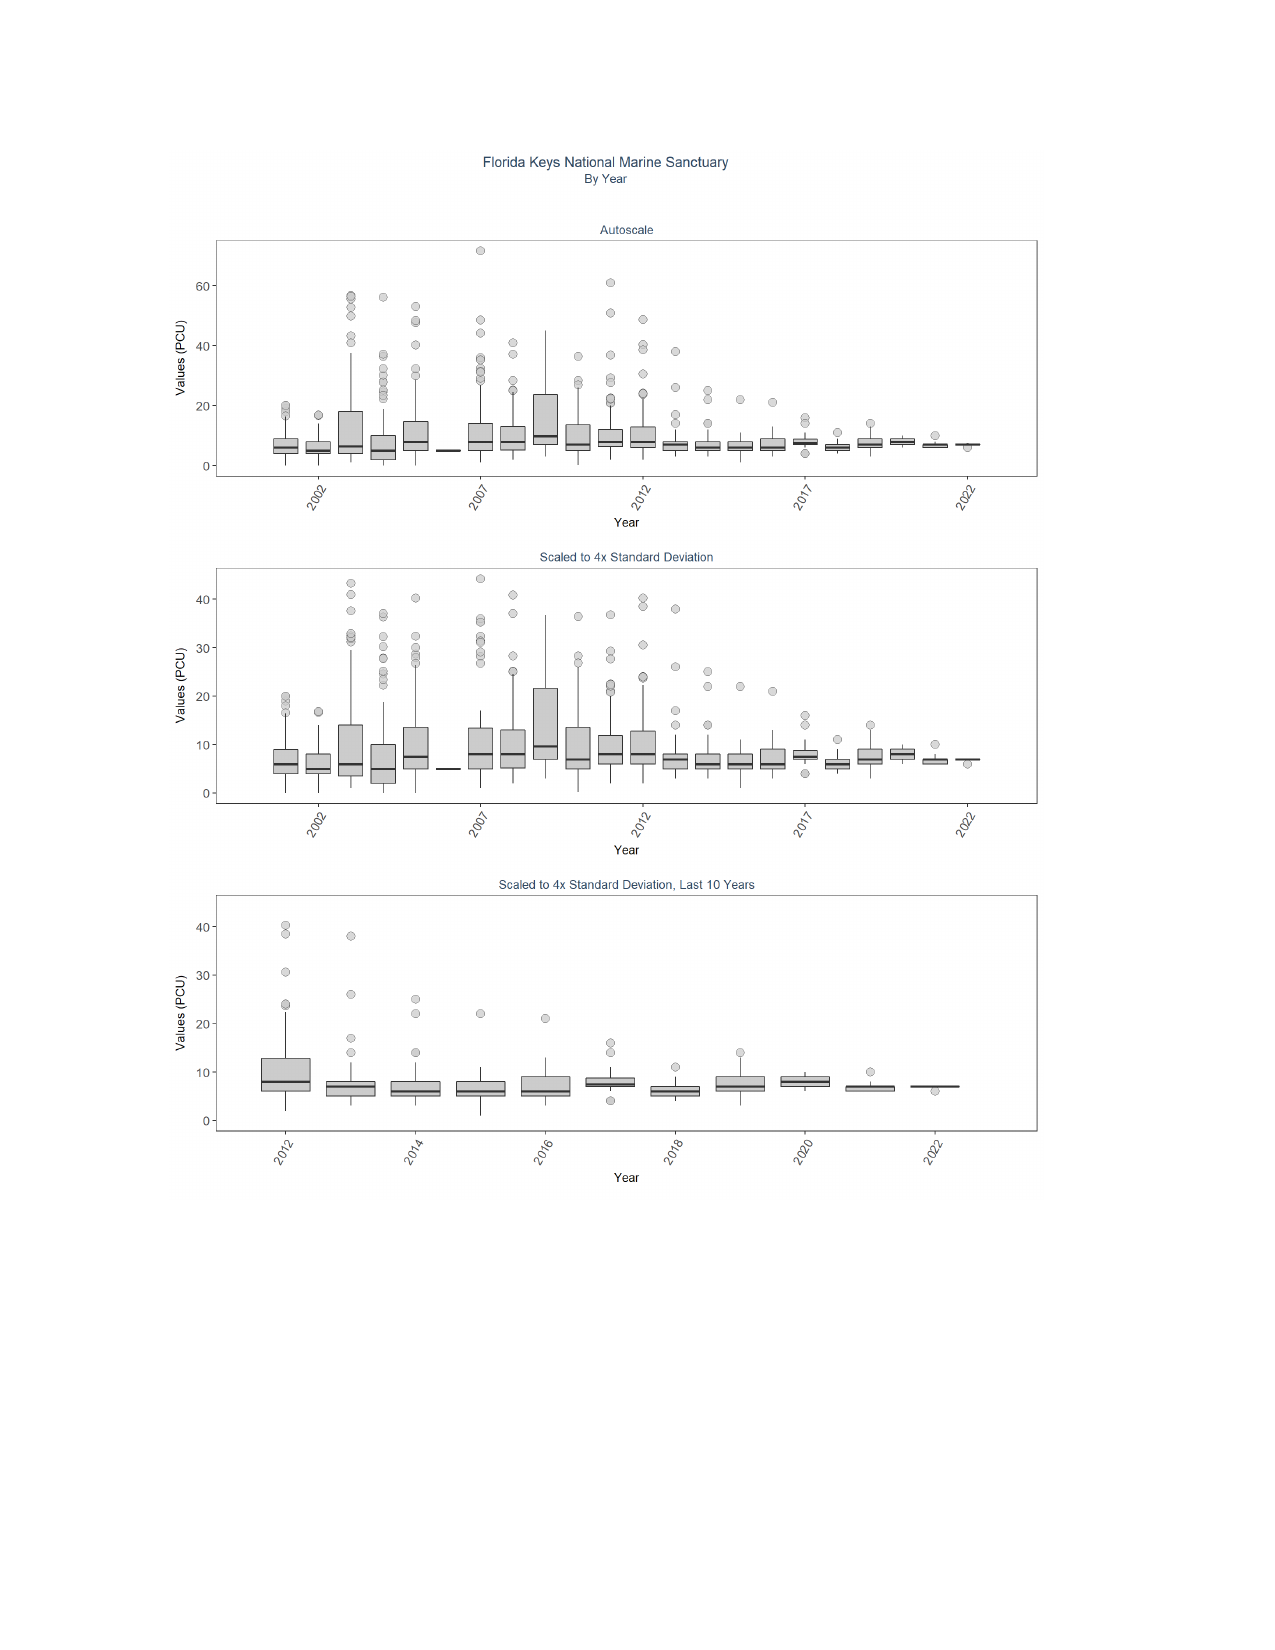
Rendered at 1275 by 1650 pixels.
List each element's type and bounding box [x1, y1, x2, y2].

picture [168, 150, 1044, 1200]
